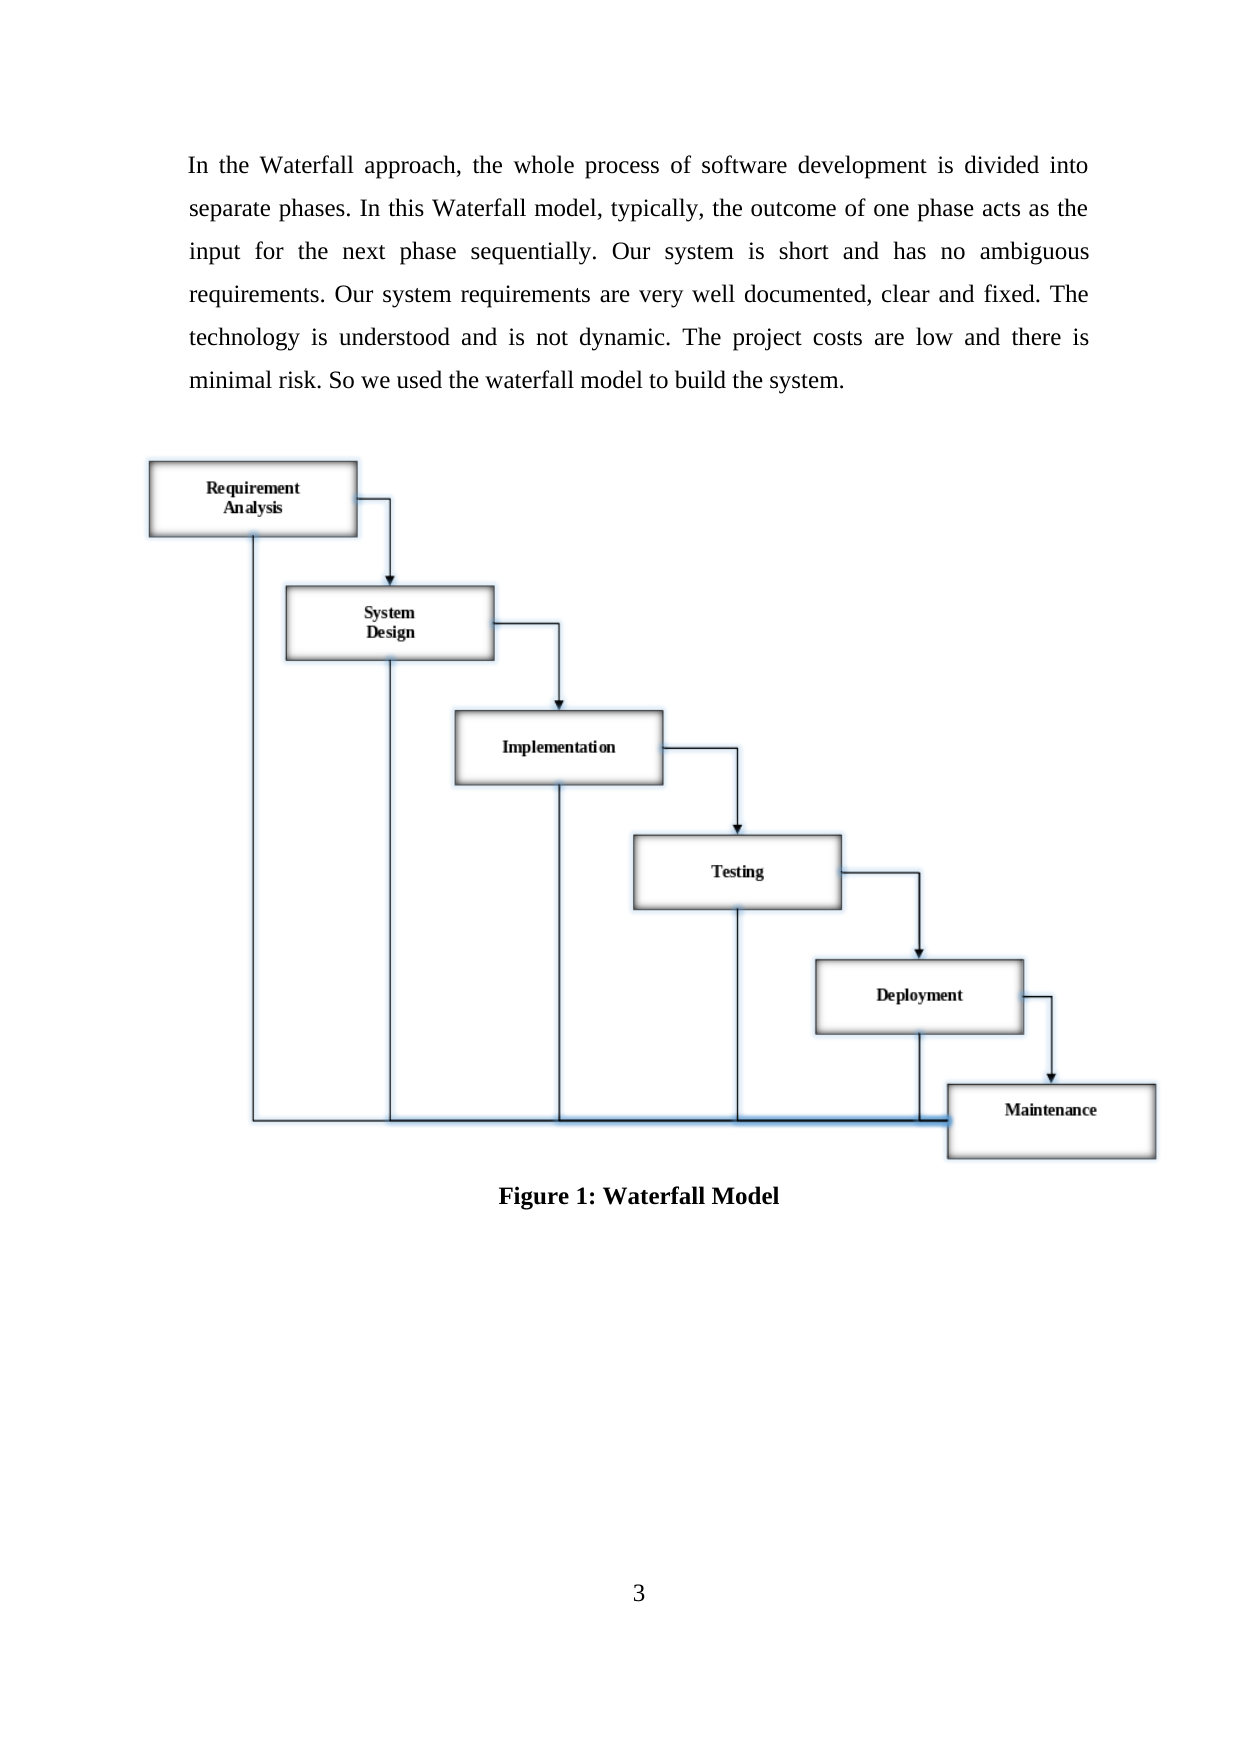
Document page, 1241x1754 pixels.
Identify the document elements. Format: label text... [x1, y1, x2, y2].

text Figure 1: Waterfall Model [187, 1181, 1090, 1209]
text In the Waterfall approach, the whole process of software development is divided into separate phases. In this Waterfall model, typically, the outcome of one phase acts as the input for the next phase sequentially. Our system is short and has no ambiguous requirements. Our system requirements are very well documented, clear and fixed. The technology is understood and is not dynamic. The project costs are low and there is minimal risk. So we used the waterfall model to build the system. [187, 150, 1090, 394]
